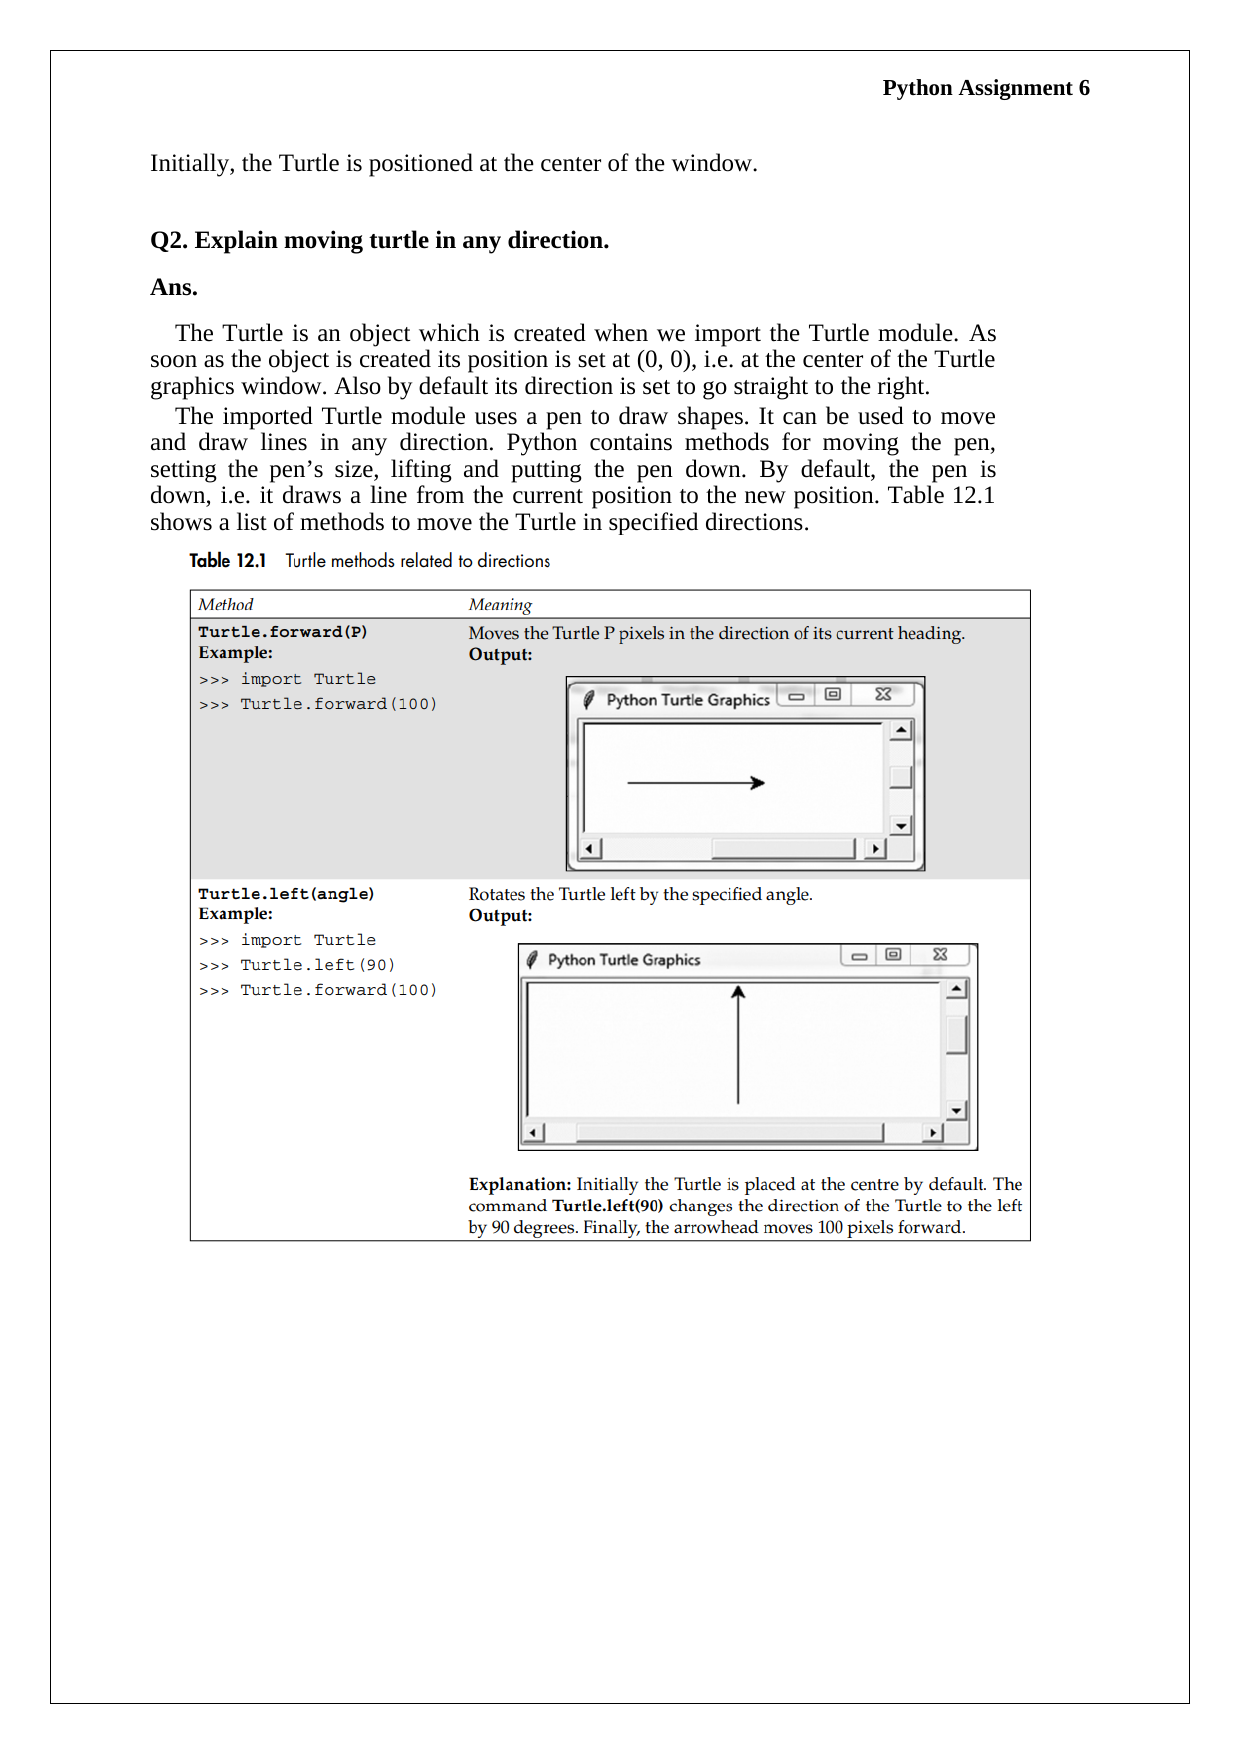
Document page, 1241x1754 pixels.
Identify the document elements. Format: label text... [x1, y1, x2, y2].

text The imported Turtle module uses a pen to draw shapes. It can be used to move and draw lines in any direction. Python contains methods for moving the pen, setting the pen’s size, lifting and putting the pen down. By default, the pen is down, i.e. it draws a line from the current position to the new position. Table 12.1 shows a list of methods to move the Turtle in specified directions. [150, 403, 997, 535]
text The Turtle is an object which is created when we import the Turtle module. As soon as the object is created its position is set at (0, 0), i.e. at the center of the Turtle graphics window. Also by default its direction is set to go straight to the right. [150, 320, 997, 399]
text Q2. Explain moving turtle in any direction. [150, 225, 1090, 253]
text Ans. [150, 272, 1090, 301]
picture [150, 535, 1091, 1244]
text Initially, the Turtle is positioned at the center of the window. [150, 150, 1090, 177]
